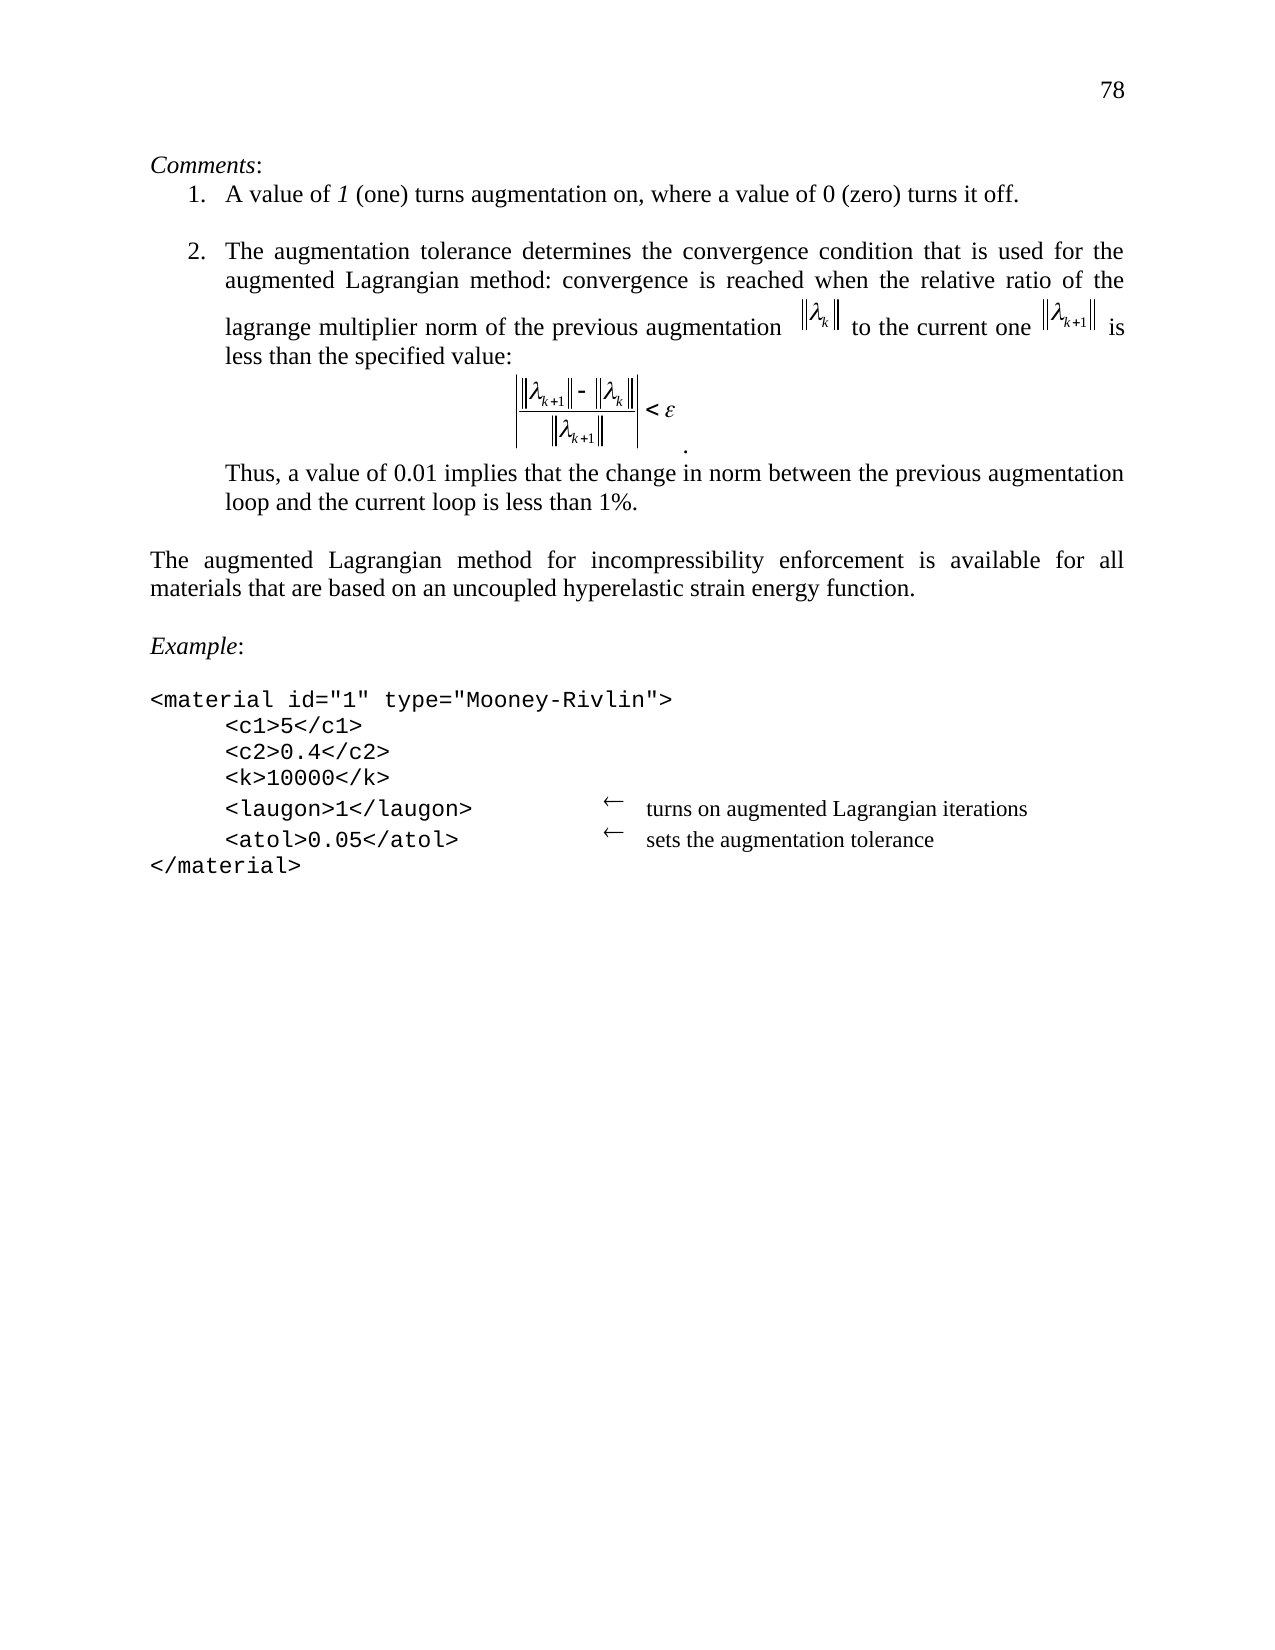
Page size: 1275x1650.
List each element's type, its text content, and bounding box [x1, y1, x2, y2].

list The augmentation tolerance determines the convergence condition that is used for the augmented Lagrangian method: convergence is reached when the relative ratio of the lagrange multiplier norm of the previous augmentation to the current one is less than the specified value: [187, 236, 1125, 370]
text <atol>0.05</atol> sets the augmentation tolerance [150, 823, 1125, 854]
text <material id="1" type="Mooney-Rivlin"> [150, 688, 1125, 714]
text <k>10000</k> [150, 766, 1125, 792]
text The augmented Lagrangian method for incompressibility enforcement is available for all materials that are based on an uncoupled hyperelastic strain energy function. [150, 545, 1125, 602]
text <laugon>1</laugon> turns on augmented Lagrangian iterations [150, 792, 1125, 823]
text </material> [150, 854, 1125, 880]
text Example: [150, 631, 1125, 660]
text <c2>0.4</c2> [150, 740, 1125, 766]
text . [150, 370, 1125, 458]
text Comments: [150, 150, 1125, 179]
text Thus, a value of 0.01 implies that the change in norm between the previous augmentation loop and the current loop is less than 1%. [225, 458, 1125, 516]
text <c1>5</c1> [150, 714, 1125, 740]
list A value of 1 (one) turns augmentation on, where a value of 0 (zero) turns it off. [187, 179, 1125, 207]
